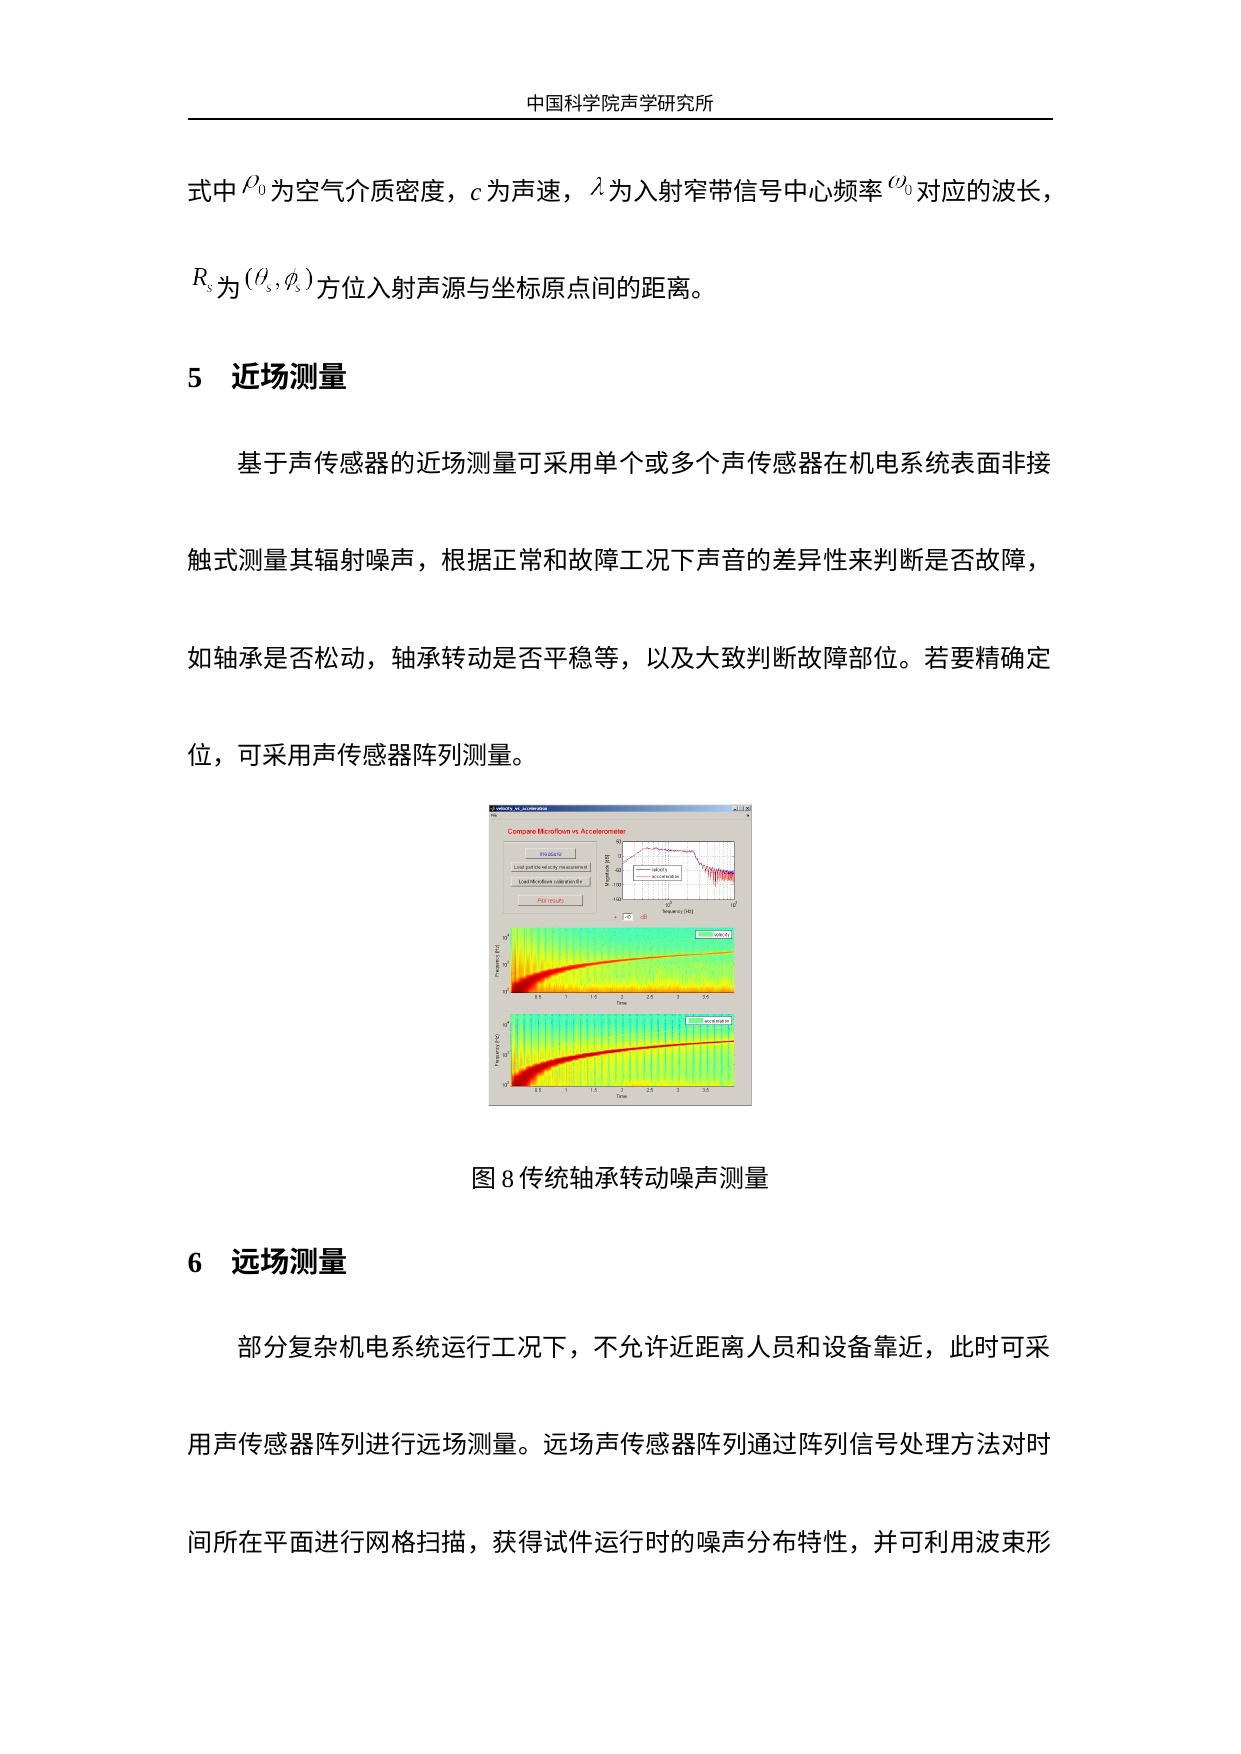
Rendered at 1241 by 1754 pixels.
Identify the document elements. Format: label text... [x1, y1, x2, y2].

text 远场测量 [187, 1227, 1053, 1292]
text 基于声传感器的近场测量可采用单个或多个声传感器在机电系统表面非接触式测量其辐射噪声，根据正常和故障工况下声音的差异性来判断是否故障，如轴承是否松动，轴承转动是否平稳等，以及大致判断故障部位。若要精确定位，可采用声传感器阵列测量。 [187, 429, 1053, 786]
text 近场测量 [187, 343, 1053, 408]
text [187, 1313, 1053, 1573]
text 图 8 传统轴承转动噪声测量 [187, 1144, 1053, 1209]
text 式中为空气介质密度，c为声速，为入射窄带信号中心频率对应的波长，为方位入射声源与坐标原点间的距离。 [187, 162, 1053, 324]
